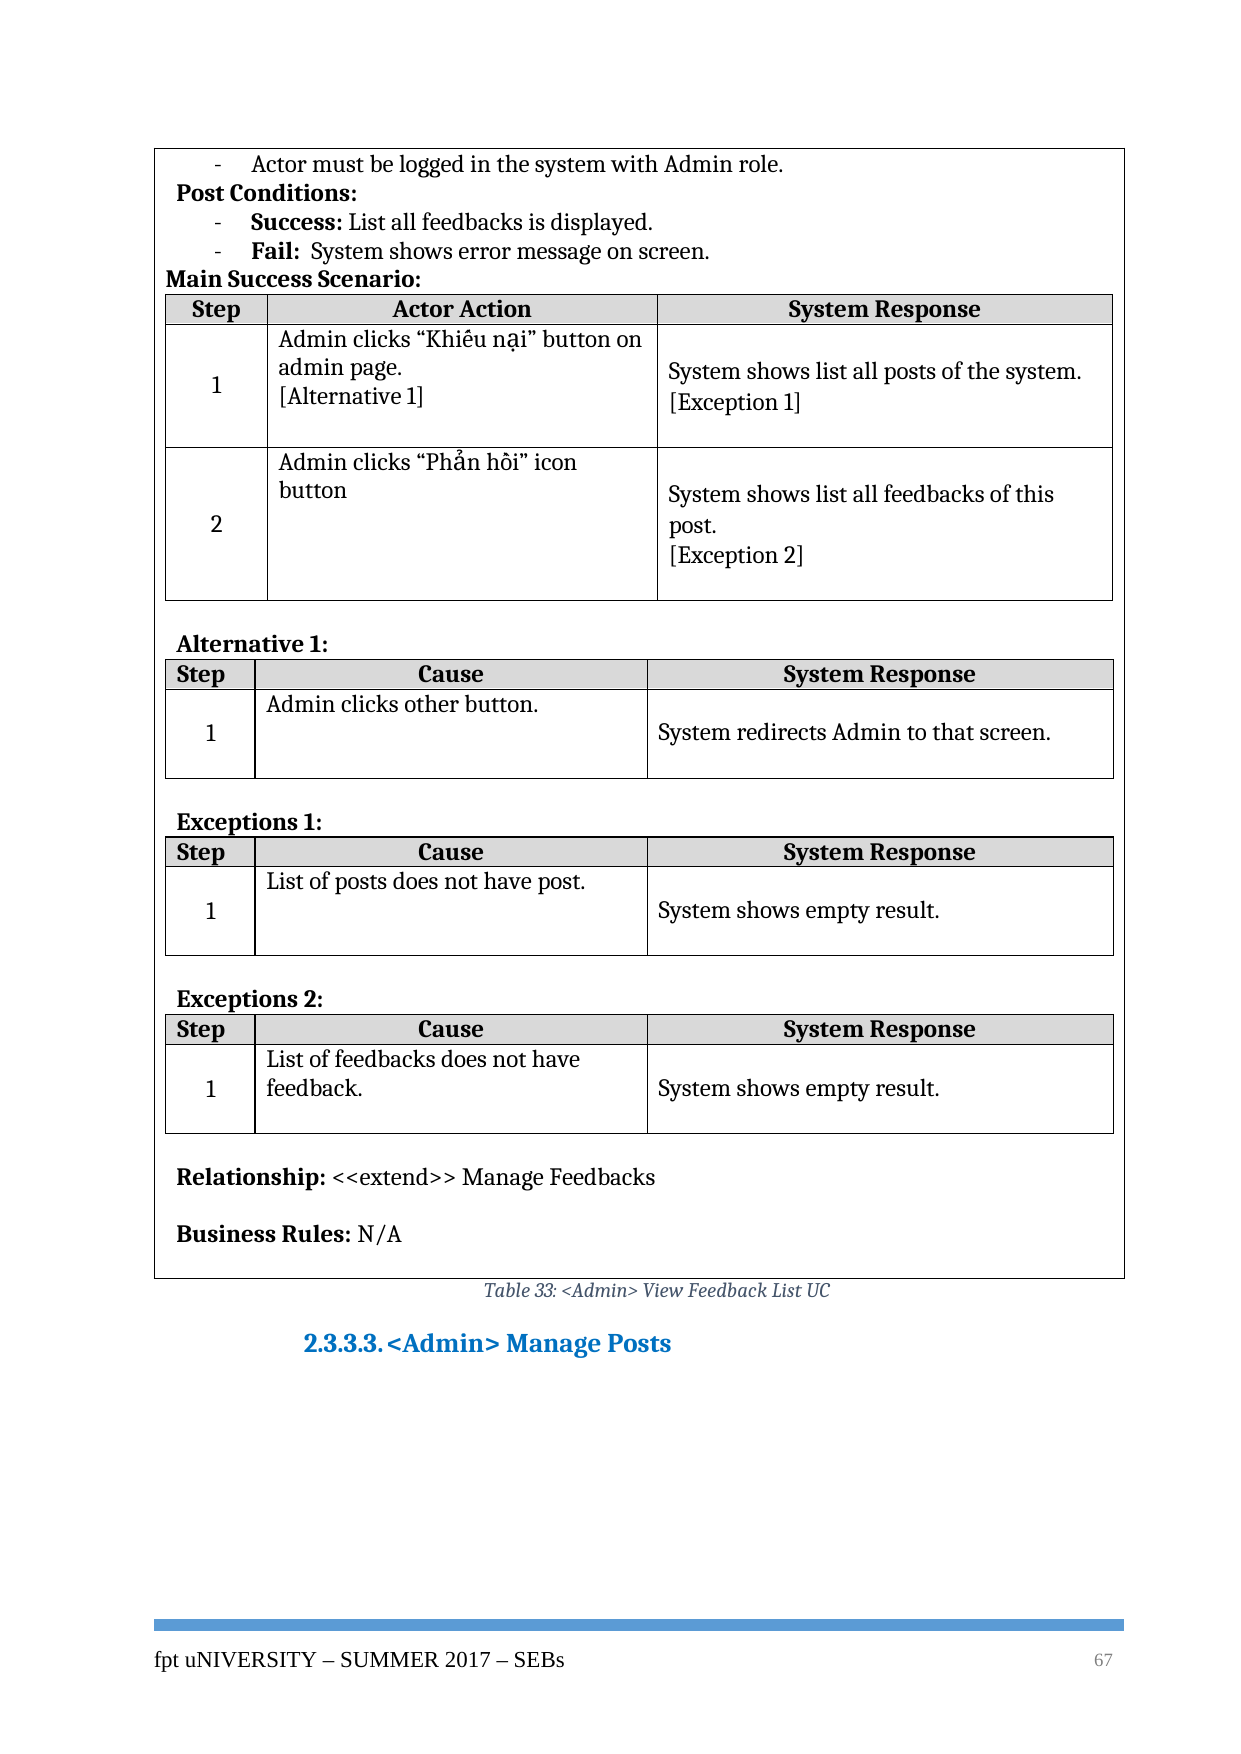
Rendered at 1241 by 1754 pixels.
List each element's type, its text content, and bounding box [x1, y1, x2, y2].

text <Admin> Manage Posts [303, 1328, 1124, 1359]
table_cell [155, 149, 1124, 1278]
